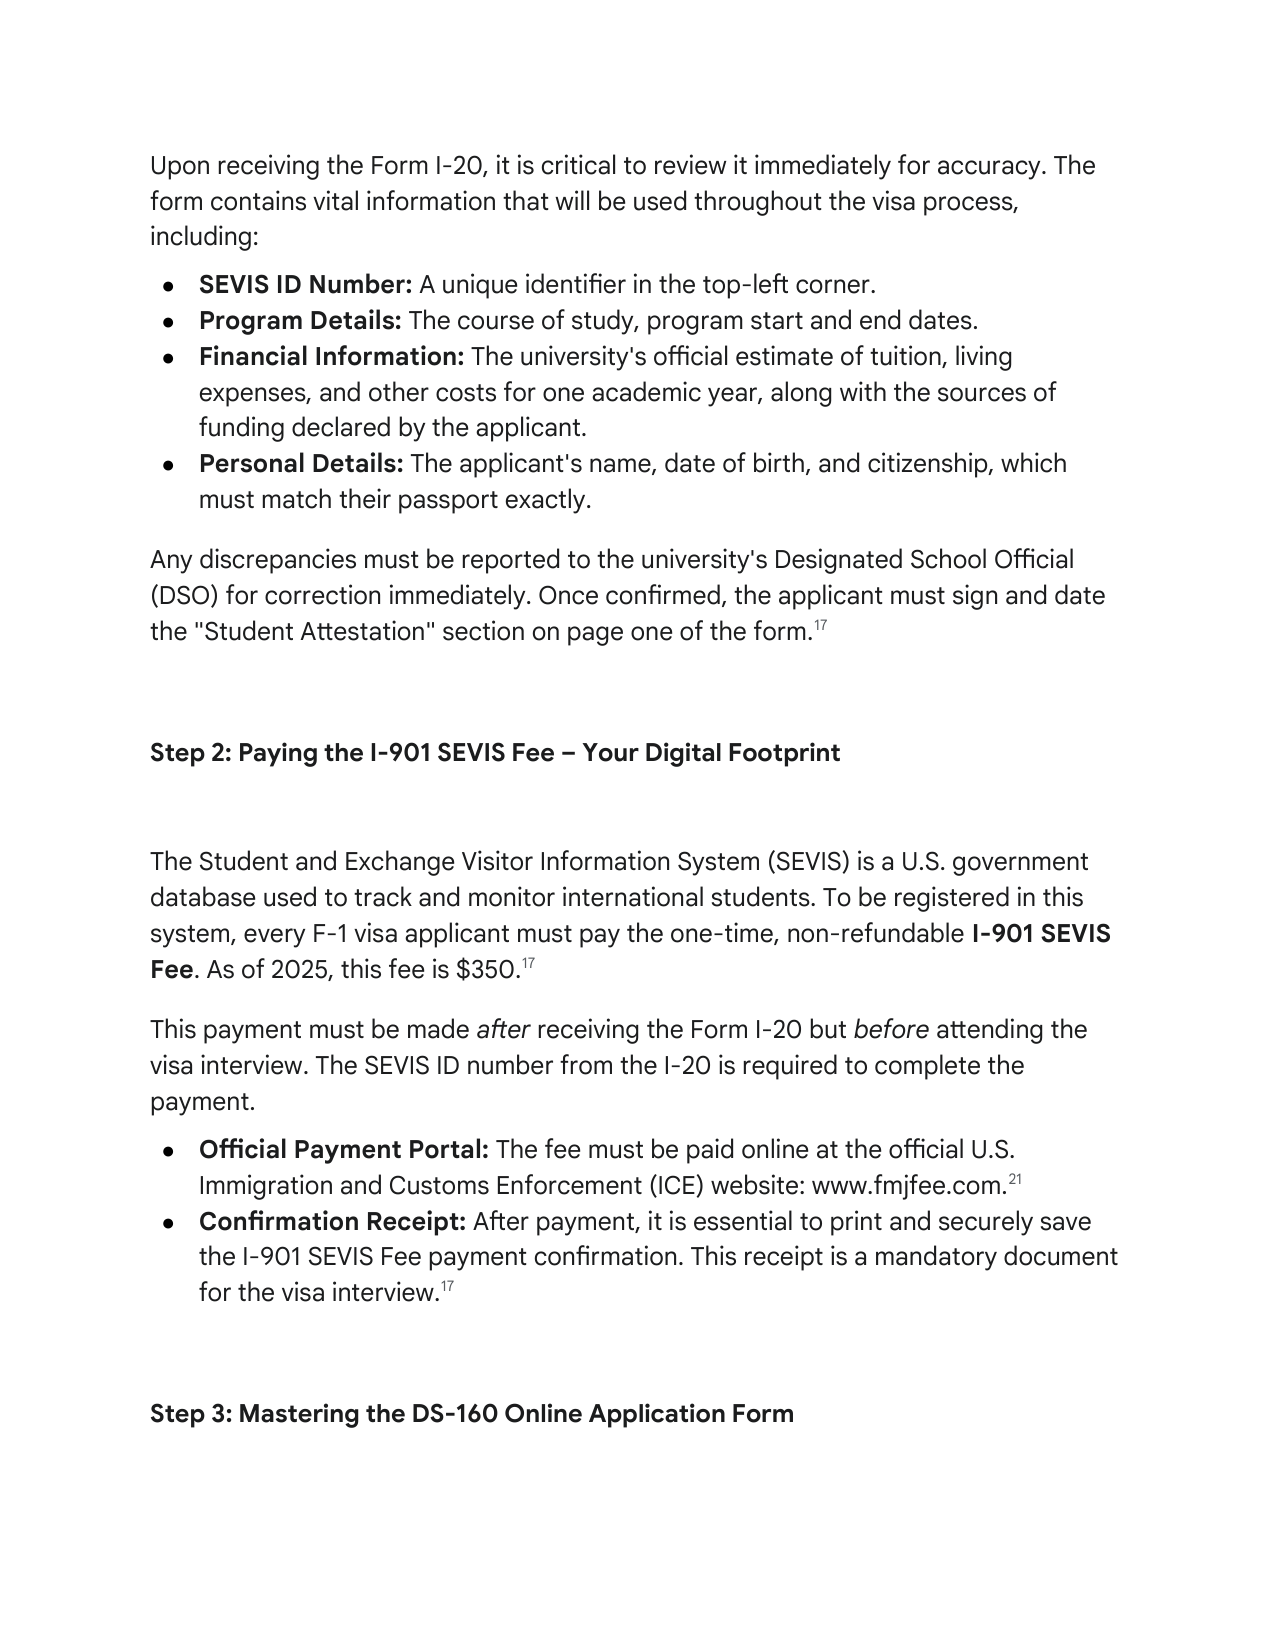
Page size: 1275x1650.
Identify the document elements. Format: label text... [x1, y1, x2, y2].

list Program Details: The course of study, program start and end dates. [161, 305, 1125, 337]
text Any discrepancies must be reported to the university's Designated School Official (DSO) for correction immediately. Once confirmed, the applicant must sign and date the "Student Attestation" section on page one of the form.17 [150, 545, 1125, 648]
list Financial Information: The university's official estimate of tuition, living expenses, and other costs for one academic year, along with the sources of funding declared by the applicant. [161, 341, 1125, 444]
text This payment must be made after receiving the Form I-20 but before attending the visa interview. The SEVIS ID number from the I-20 is required to complete the payment. [150, 1014, 1125, 1117]
text Upon receiving the Form I-20, it is critical to review it immediately for accuracy. The form contains vital information that will be used throughout the visa process, including: [150, 150, 1125, 253]
list Official Payment Portal: The fee must be paid online at the official U.S. Immigration and Customs Enforcement (ICE) website: www.fmjfee.com.21 [161, 1134, 1125, 1201]
list SEVIS ID Number: A unique identifier in the top-left corner. [161, 270, 1125, 301]
subtitle Step 2: Paying the I-901 SEVIS Fee – Your Digital Footprint [150, 738, 1125, 769]
subtitle Step 3: Mastering the DS-160 Online Application Form [150, 1399, 1125, 1430]
list Personal Details: The applicant's name, date of birth, and citizenship, which must match their passport exactly. [161, 448, 1125, 515]
list Confirmation Receipt: After payment, it is essential to print and securely save the I-901 SEVIS Fee payment confirmation. This receipt is a mandatory document for the visa interview.17 [161, 1206, 1125, 1308]
text The Student and Exchange Visitor Information System (SEVIS) is a U.S. government database used to track and monitor international students. To be registered in this system, every F-1 visa applicant must pay the one-time, non-refundable I-901 SEVIS Fee. As of 2025, this fee is $350.17 [150, 847, 1125, 985]
